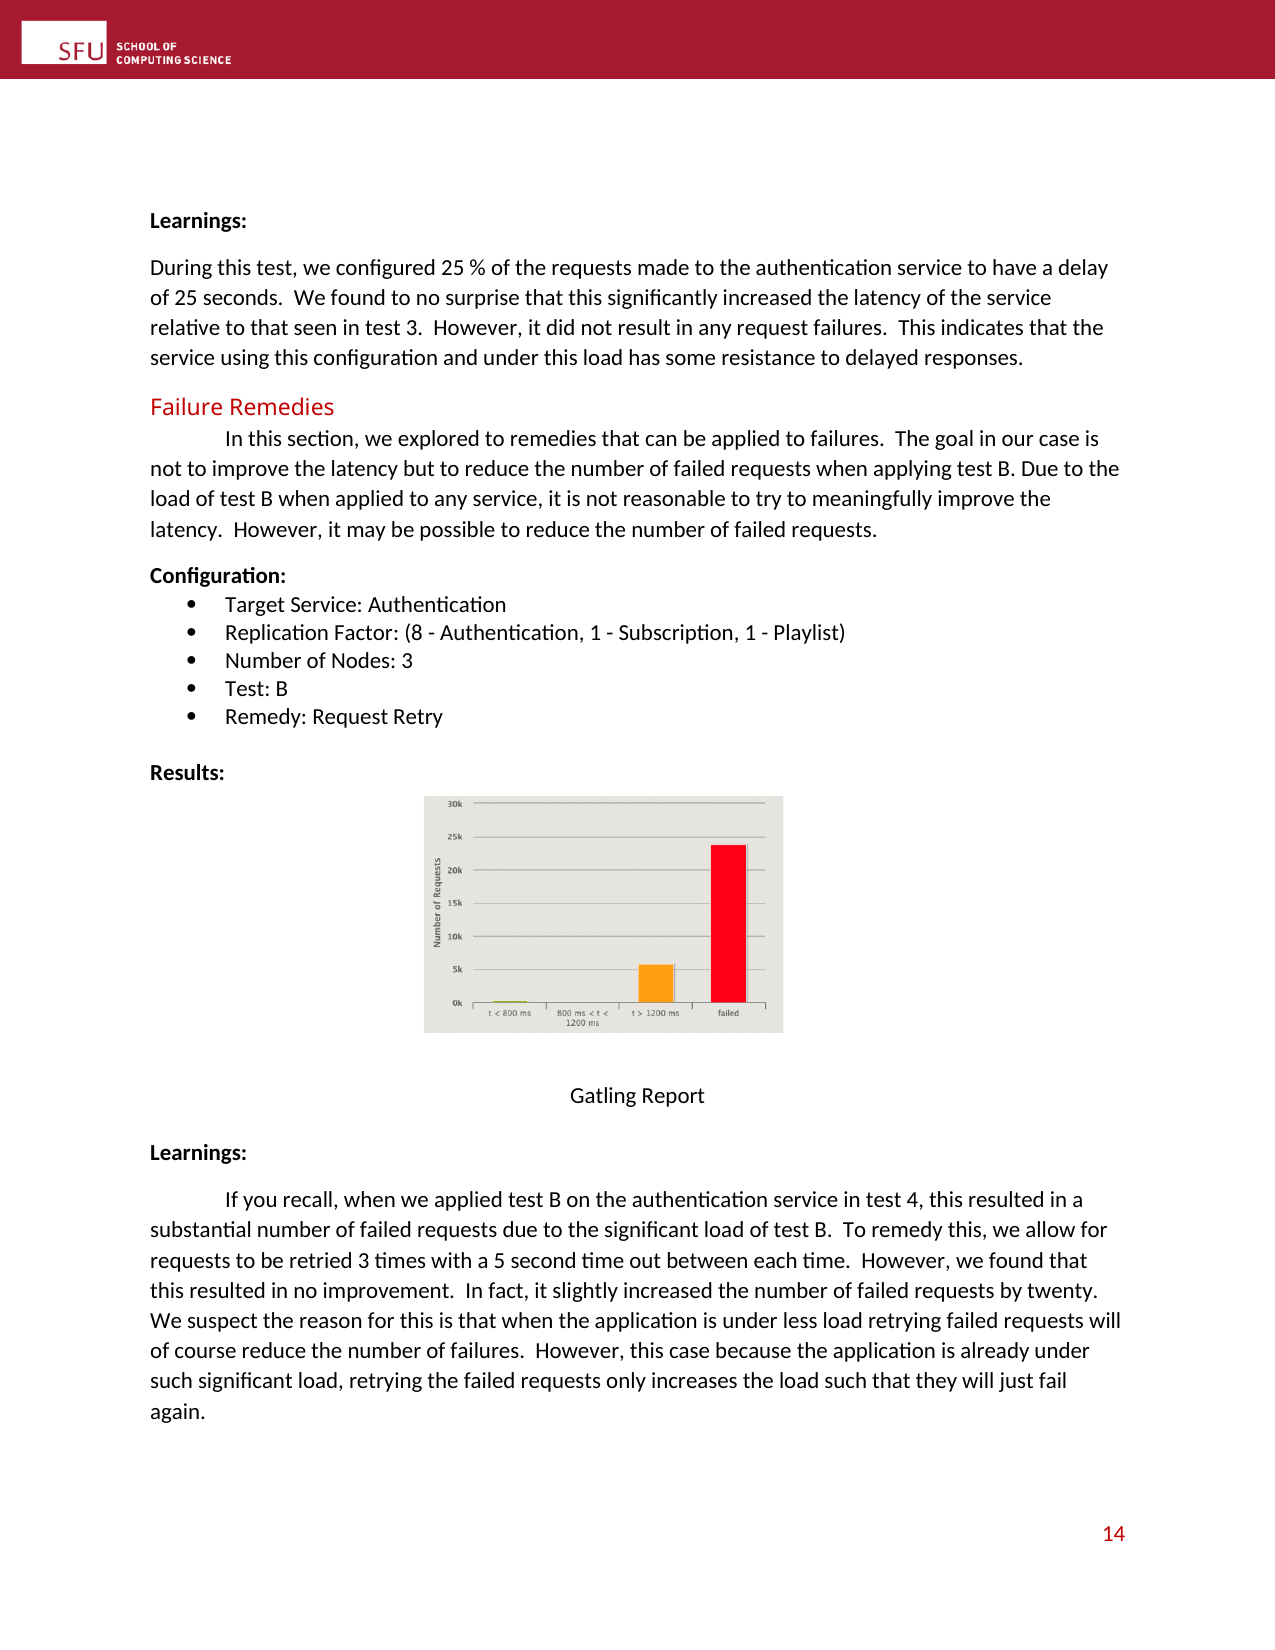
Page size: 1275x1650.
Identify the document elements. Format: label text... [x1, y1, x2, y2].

subtitle Failure Remedies [150, 390, 1125, 422]
text Results: [150, 758, 1125, 786]
text Learnings: [150, 1138, 1125, 1167]
list Target Service: Authentication [187, 590, 1125, 618]
list Remedy: Request Retry [187, 702, 1125, 730]
list Number of Nodes: 3 [187, 646, 1125, 674]
text If you recall, when we applied test B on the authentication service in test 4, this resulted in a substantial number of failed requests due to the significant load of test B. To remedy this, we allow for requests to be retried 3 times with a 5 second time out between each time. However, we found that this resulted in no improvement. In fact, it slightly increased the number of failed requests by twenty. We suspect the reason for this is that when the application is under less load retrying failed requests will of course reduce the number of failures. However, this case because the application is already under such significant load, retrying the failed requests only increases the load such that they will just fail again. [150, 1185, 1125, 1425]
list Test: B [187, 674, 1125, 702]
list Replication Factor: (8 - Authentication, 1 - Subscription, 1 - Playlist) [187, 618, 1125, 646]
text Configuration: [150, 562, 1125, 590]
picture [0, 0, 1275, 79]
text In this section, we explored to remedies that can be applied to failures. The goal in our case is not to improve the latency but to reduce the number of failed requests when applying test B. Due to the load of test B when applied to any service, it is not reasonable to try to meaningfully improve the latency. However, it may be possible to reduce the number of failed requests. [150, 424, 1125, 543]
text Learnings: [150, 206, 1125, 234]
picture [423, 796, 784, 1033]
text During this test, we configured 25 % of the requests made to the authentication service to have a delay of 25 seconds. We found to no surprise that this significantly increased the latency of the service relative to that seen in test 3. However, it did not result in any request failures. This indicates that the service using this configuration and under this load has some resistance to delayed responses. [150, 253, 1125, 372]
